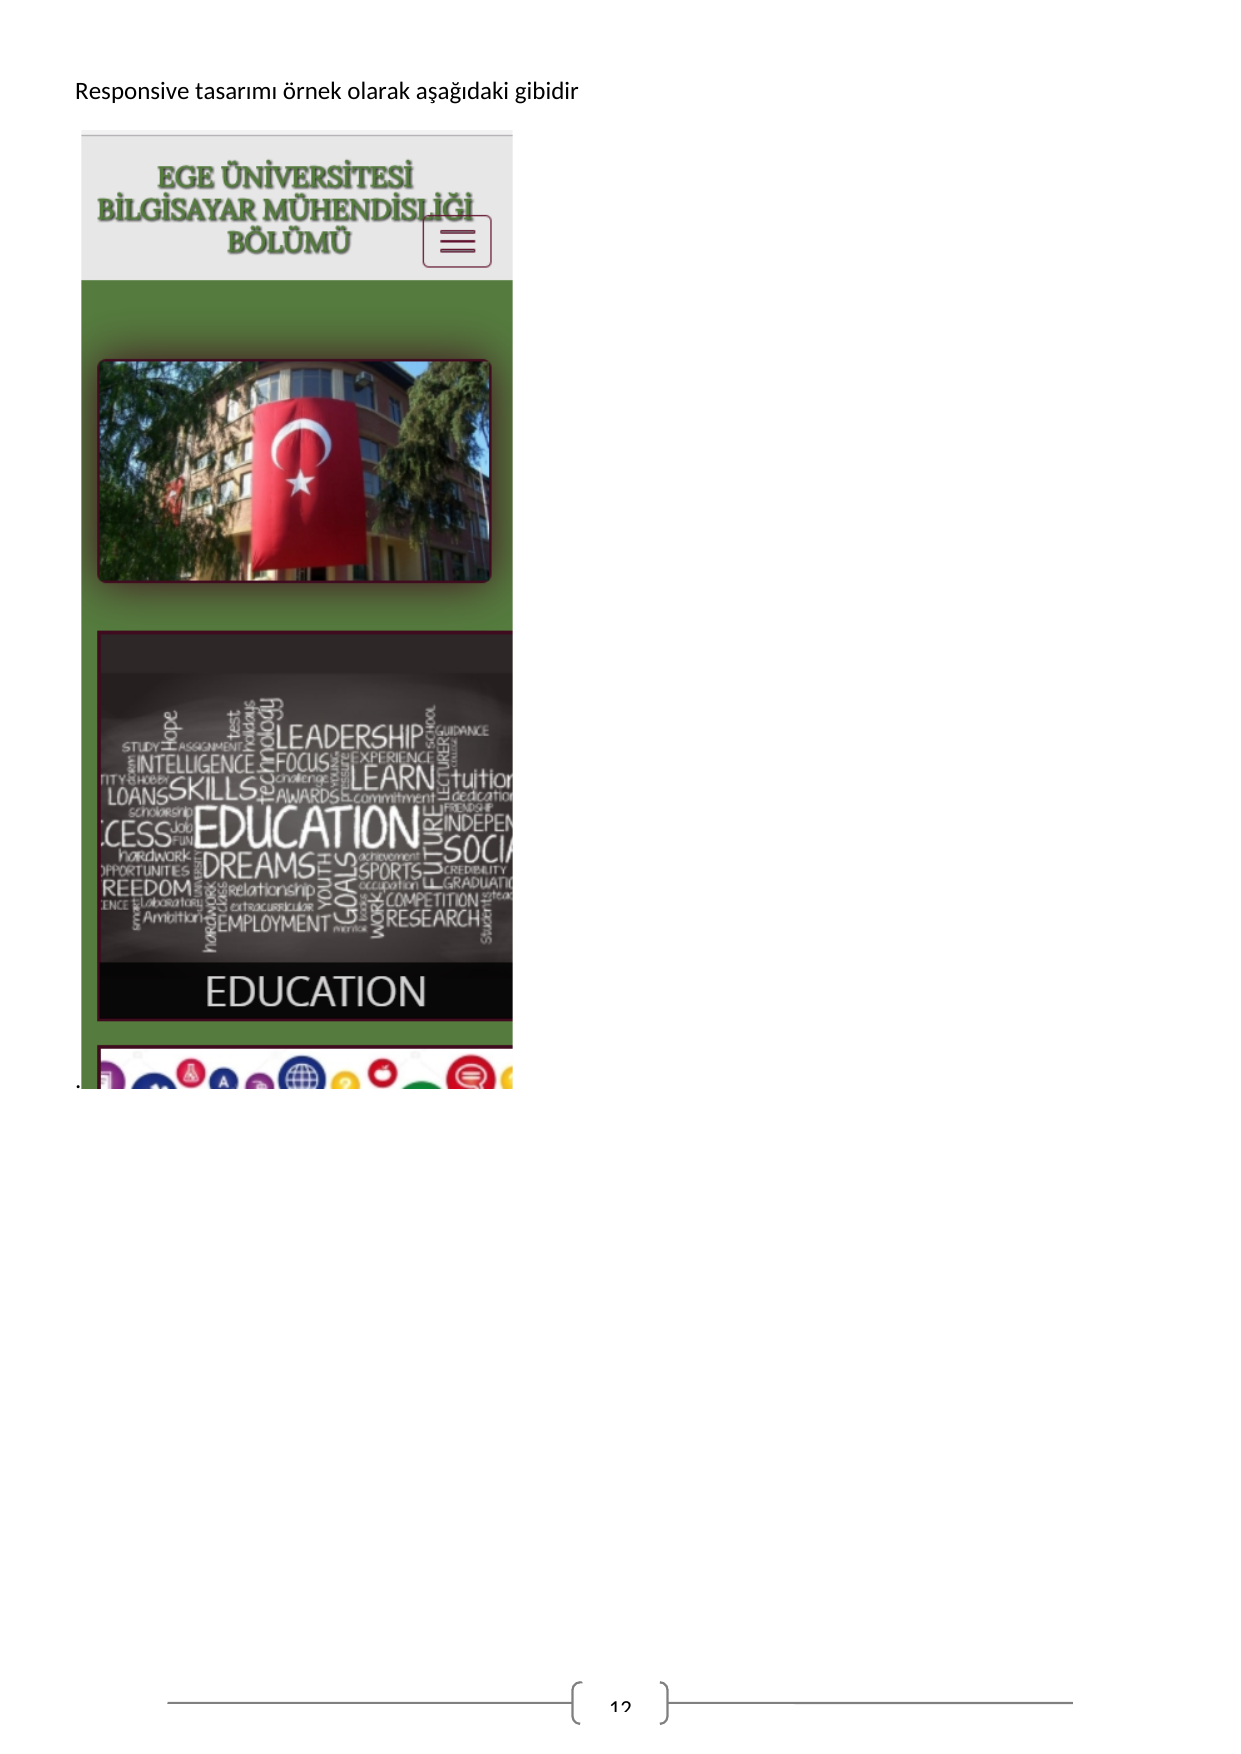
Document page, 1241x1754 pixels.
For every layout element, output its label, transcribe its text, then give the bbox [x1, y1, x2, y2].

text Responsive tasarımı örnek olarak aşağıdaki gibidir [75, 75, 1165, 106]
text . [75, 131, 1165, 1095]
